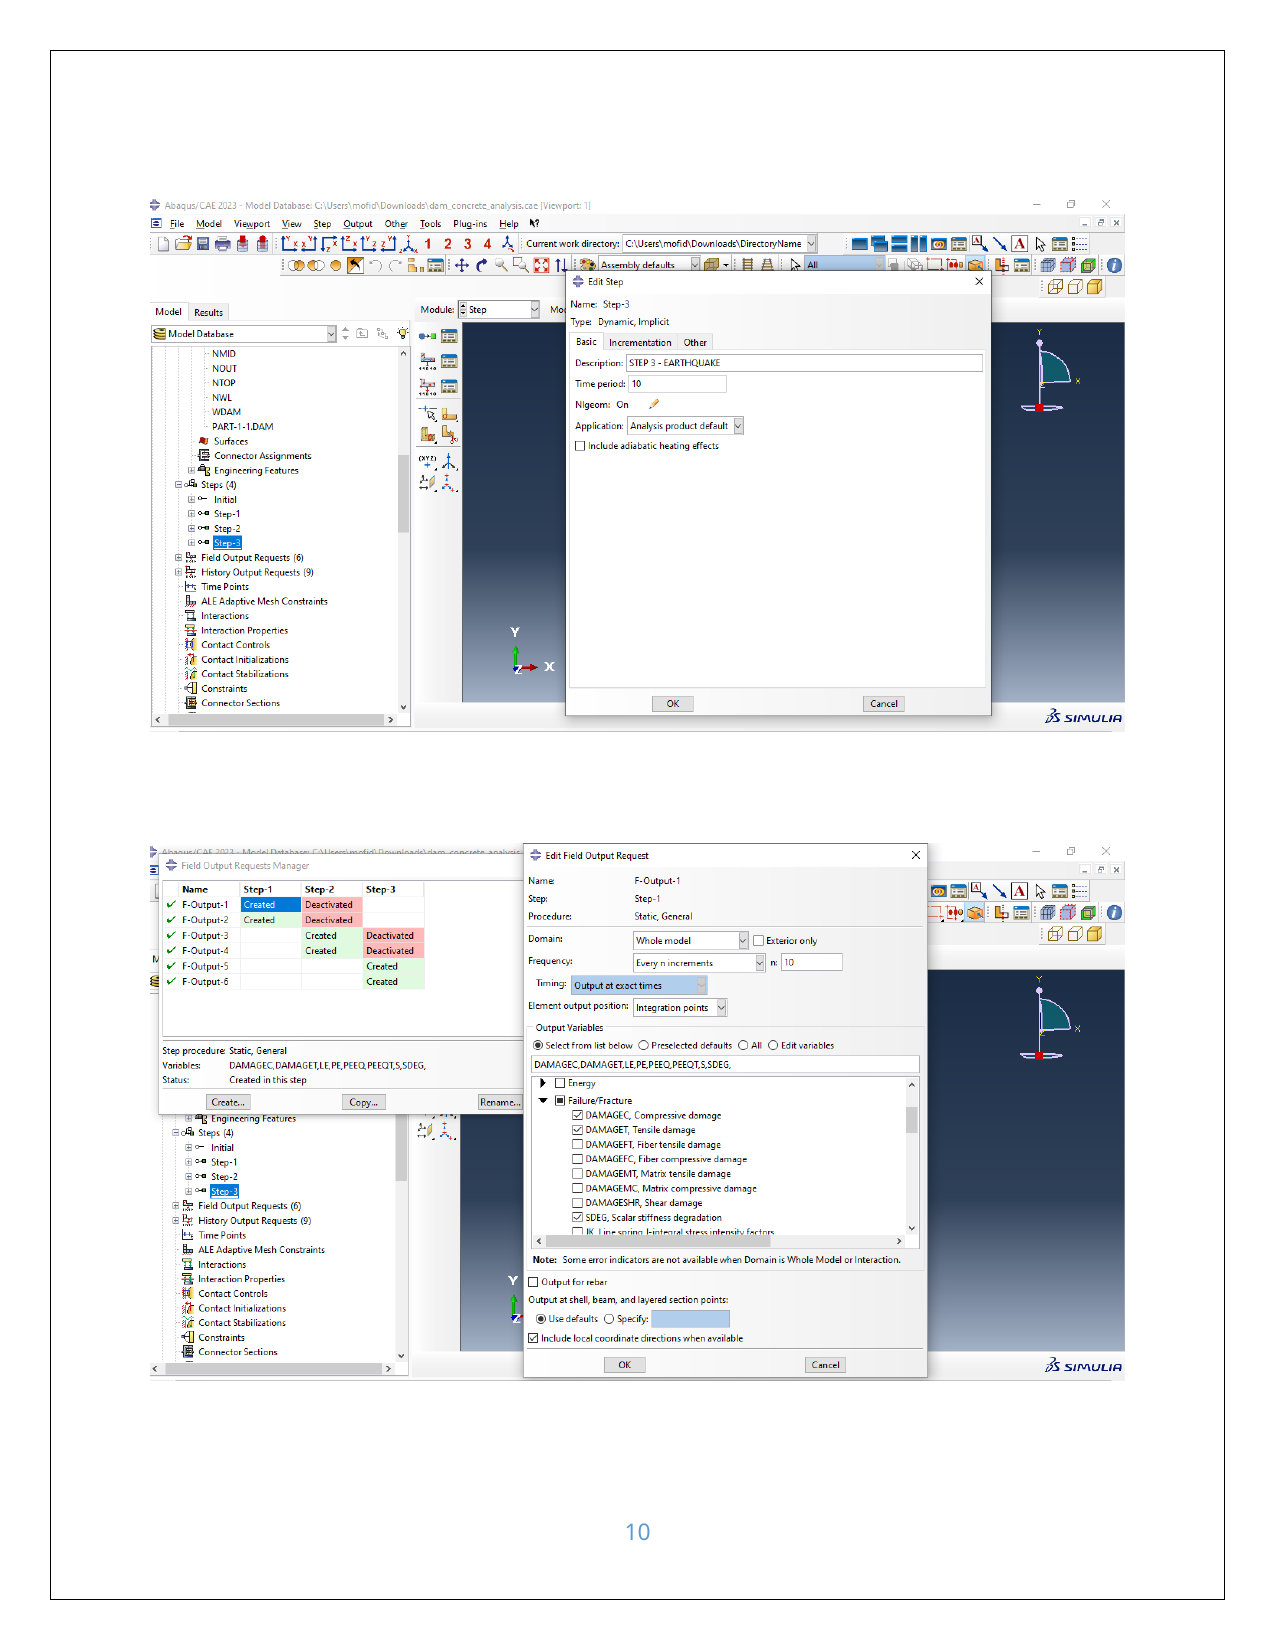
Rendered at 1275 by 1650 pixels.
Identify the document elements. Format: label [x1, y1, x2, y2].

picture [150, 843, 1125, 1381]
picture [150, 196, 1125, 732]
